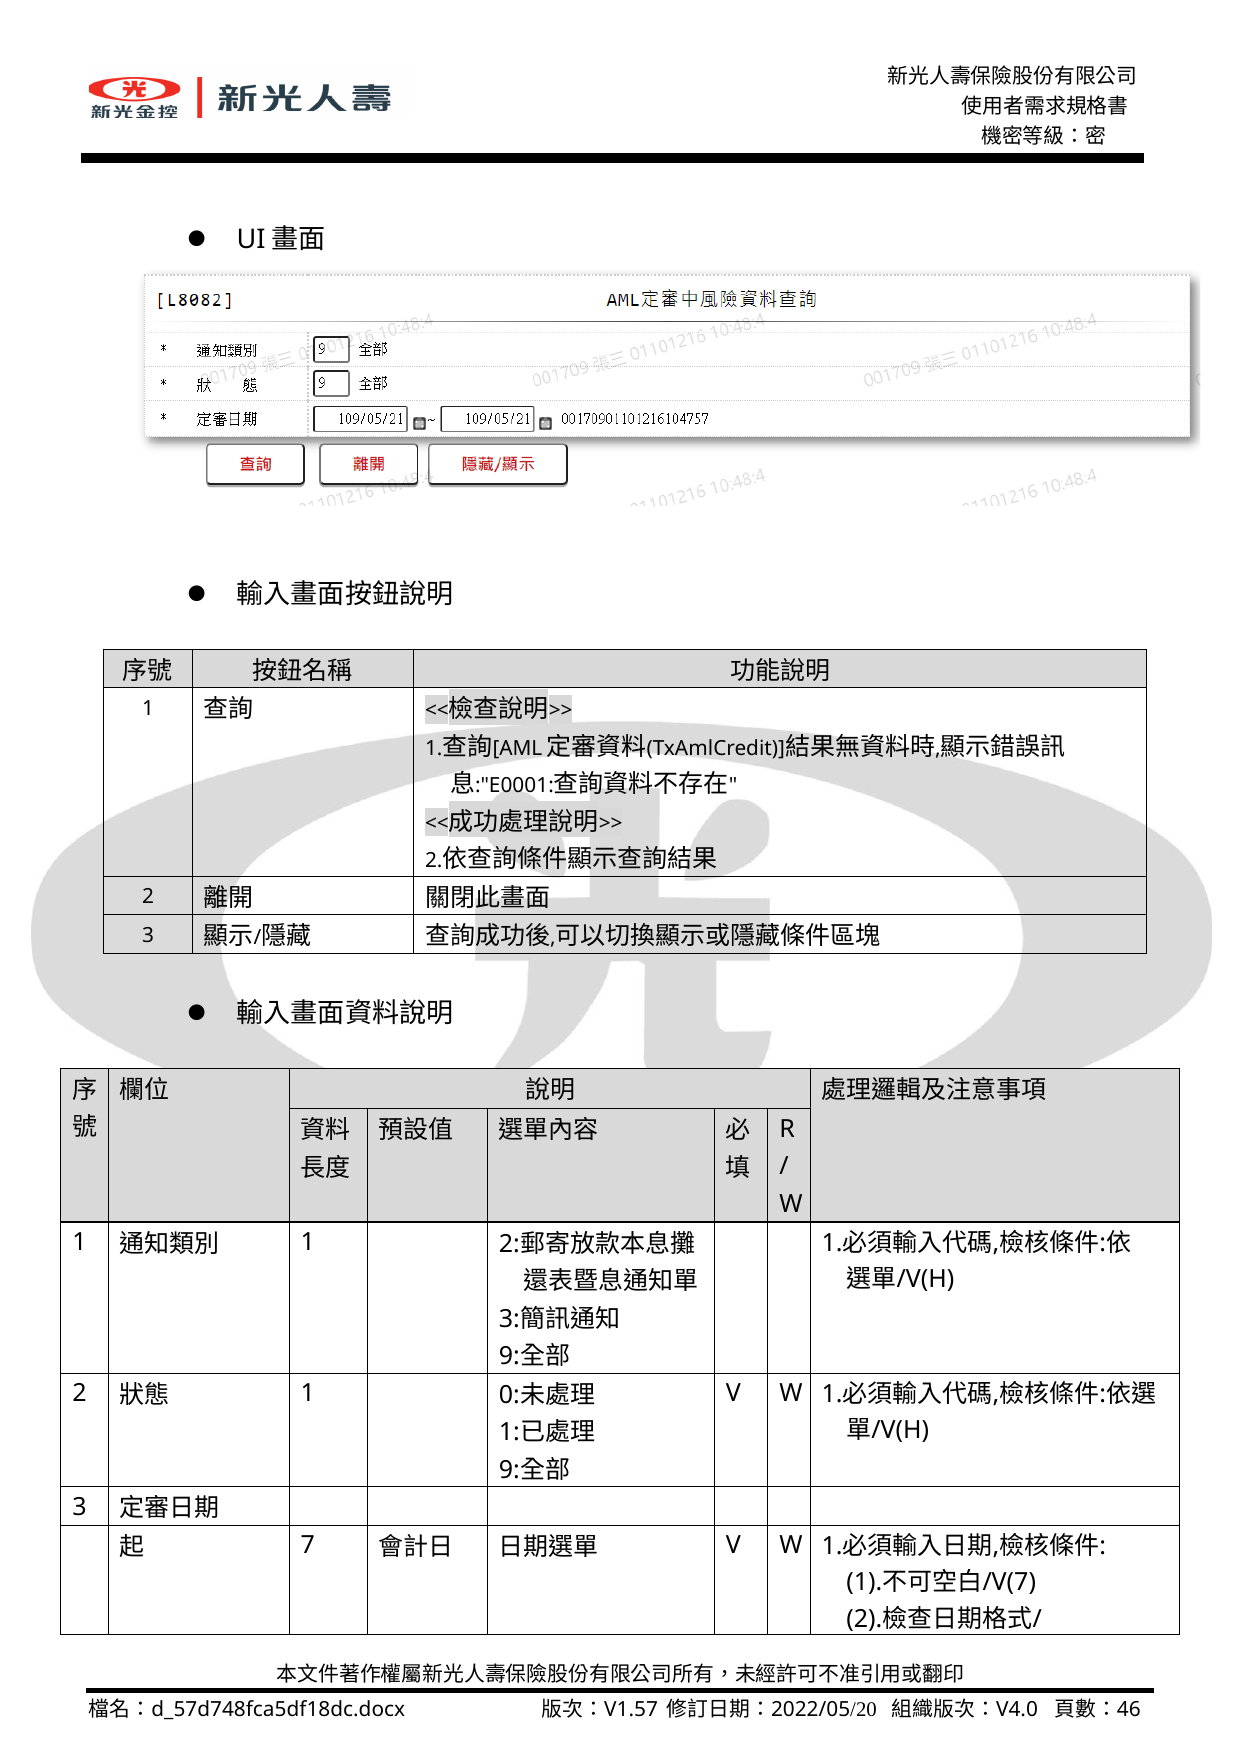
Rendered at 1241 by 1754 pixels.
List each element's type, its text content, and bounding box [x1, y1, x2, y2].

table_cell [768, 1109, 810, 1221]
picture [88, 61, 414, 118]
picture [25, 713, 1215, 1166]
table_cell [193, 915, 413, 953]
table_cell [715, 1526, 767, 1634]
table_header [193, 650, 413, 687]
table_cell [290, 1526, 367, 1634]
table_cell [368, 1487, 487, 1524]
picture [137, 270, 1201, 506]
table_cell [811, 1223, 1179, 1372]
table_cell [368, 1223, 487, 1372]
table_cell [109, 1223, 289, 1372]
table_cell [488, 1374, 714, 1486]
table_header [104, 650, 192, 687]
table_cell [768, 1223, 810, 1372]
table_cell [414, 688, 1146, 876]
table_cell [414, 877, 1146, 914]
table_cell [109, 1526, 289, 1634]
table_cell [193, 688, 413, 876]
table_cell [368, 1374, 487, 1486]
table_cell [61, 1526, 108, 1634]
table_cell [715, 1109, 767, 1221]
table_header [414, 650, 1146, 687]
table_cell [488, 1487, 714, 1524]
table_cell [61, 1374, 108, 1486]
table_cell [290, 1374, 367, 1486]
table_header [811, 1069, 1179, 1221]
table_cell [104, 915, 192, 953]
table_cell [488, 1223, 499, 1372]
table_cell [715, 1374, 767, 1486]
list 輸入畫面資料說明 [186, 991, 1152, 1030]
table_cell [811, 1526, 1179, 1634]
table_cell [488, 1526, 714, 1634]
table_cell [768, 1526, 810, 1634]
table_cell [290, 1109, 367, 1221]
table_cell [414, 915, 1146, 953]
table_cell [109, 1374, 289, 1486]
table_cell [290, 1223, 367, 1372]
list UI畫面 [186, 217, 1152, 257]
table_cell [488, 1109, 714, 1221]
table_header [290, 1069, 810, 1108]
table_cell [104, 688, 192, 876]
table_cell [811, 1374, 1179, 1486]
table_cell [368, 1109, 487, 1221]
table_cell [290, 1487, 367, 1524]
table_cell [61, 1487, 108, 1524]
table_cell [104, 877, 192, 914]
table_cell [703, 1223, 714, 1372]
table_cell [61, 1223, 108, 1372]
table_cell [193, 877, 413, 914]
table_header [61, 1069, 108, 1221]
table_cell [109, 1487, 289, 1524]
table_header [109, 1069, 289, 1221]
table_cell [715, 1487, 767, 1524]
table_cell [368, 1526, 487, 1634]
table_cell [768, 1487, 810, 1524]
list 輸入畫面按鈕說明 [186, 572, 1152, 611]
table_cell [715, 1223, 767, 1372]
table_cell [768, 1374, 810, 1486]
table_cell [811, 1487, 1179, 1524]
